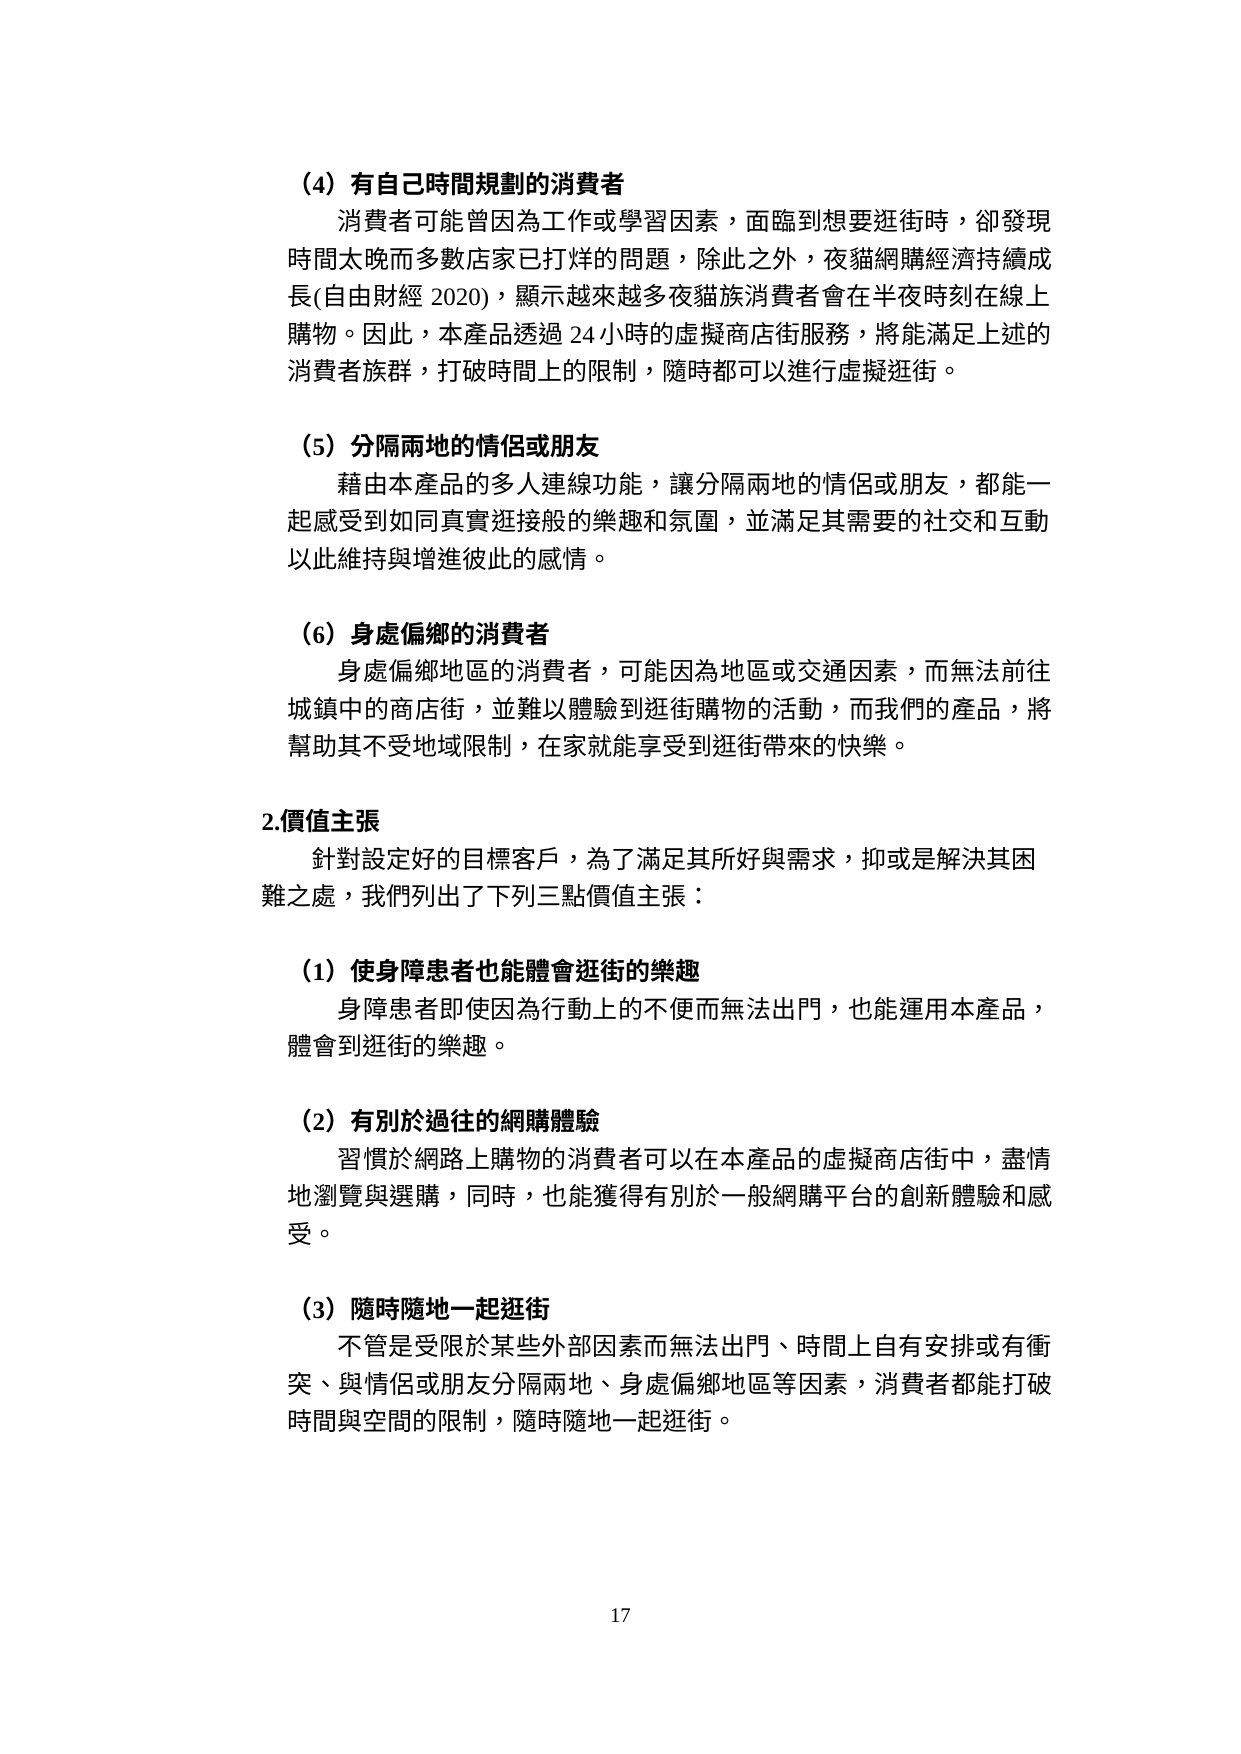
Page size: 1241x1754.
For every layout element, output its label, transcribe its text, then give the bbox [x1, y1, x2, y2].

list 2.價值主張 [187, 801, 1053, 839]
text （3）隨時隨地一起逛街 [237, 1289, 1053, 1326]
text 身障患者即使因為行動上的不便而無法出門，也能運用本產品，體會到逛街的樂趣。 [287, 989, 1053, 1064]
text 消費者可能曾因為工作或學習因素，面臨到想要逛街時，卻發現時間太晚而多數店家已打烊的問題，除此之外，夜貓網購經濟持續成長(自由財經 2020)，顯示越來越多夜貓族消費者會在半夜時刻在線上購物。因此，本產品透過24小時的虛擬商店街服務，將能滿足上述的消費者族群，打破時間上的限制，隨時都可以進行虛擬逛街。 [287, 201, 1053, 389]
text （5）分隔兩地的情侶或朋友 [237, 426, 1053, 464]
text （4）有自己時間規劃的消費者 [237, 164, 1053, 201]
text 習慣於網路上購物的消費者可以在本產品的虛擬商店街中，盡情地瀏覽與選購，同時，也能獲得有別於一般網購平台的創新體驗和感受。 [287, 1139, 1053, 1251]
text （2）有別於過往的網購體驗 [237, 1101, 1053, 1139]
text （1）使身障患者也能體會逛街的樂趣 [237, 951, 1053, 989]
text 不管是受限於某些外部因素而無法出門、時間上自有安排或有衝突、與情侶或朋友分隔兩地、身處偏鄉地區等因素，消費者都能打破時間與空間的限制，隨時隨地一起逛街。 [287, 1326, 1053, 1439]
text （6）身處偏鄉的消費者 [237, 614, 1053, 651]
list 針對設定好的目標客戶，為了滿足其所好與需求，抑或是解決其困難之處，我們列出了下列三點價值主張： [261, 839, 1053, 914]
text 藉由本產品的多人連線功能，讓分隔兩地的情侶或朋友，都能一起感受到如同真實逛接般的樂趣和氛圍，並滿足其需要的社交和互動，以此維持與增進彼此的感情。 [287, 464, 1053, 576]
text 身處偏鄉地區的消費者，可能因為地區或交通因素，而無法前往城鎮中的商店街，並難以體驗到逛街購物的活動，而我們的產品，將幫助其不受地域限制，在家就能享受到逛街帶來的快樂。 [287, 651, 1053, 764]
